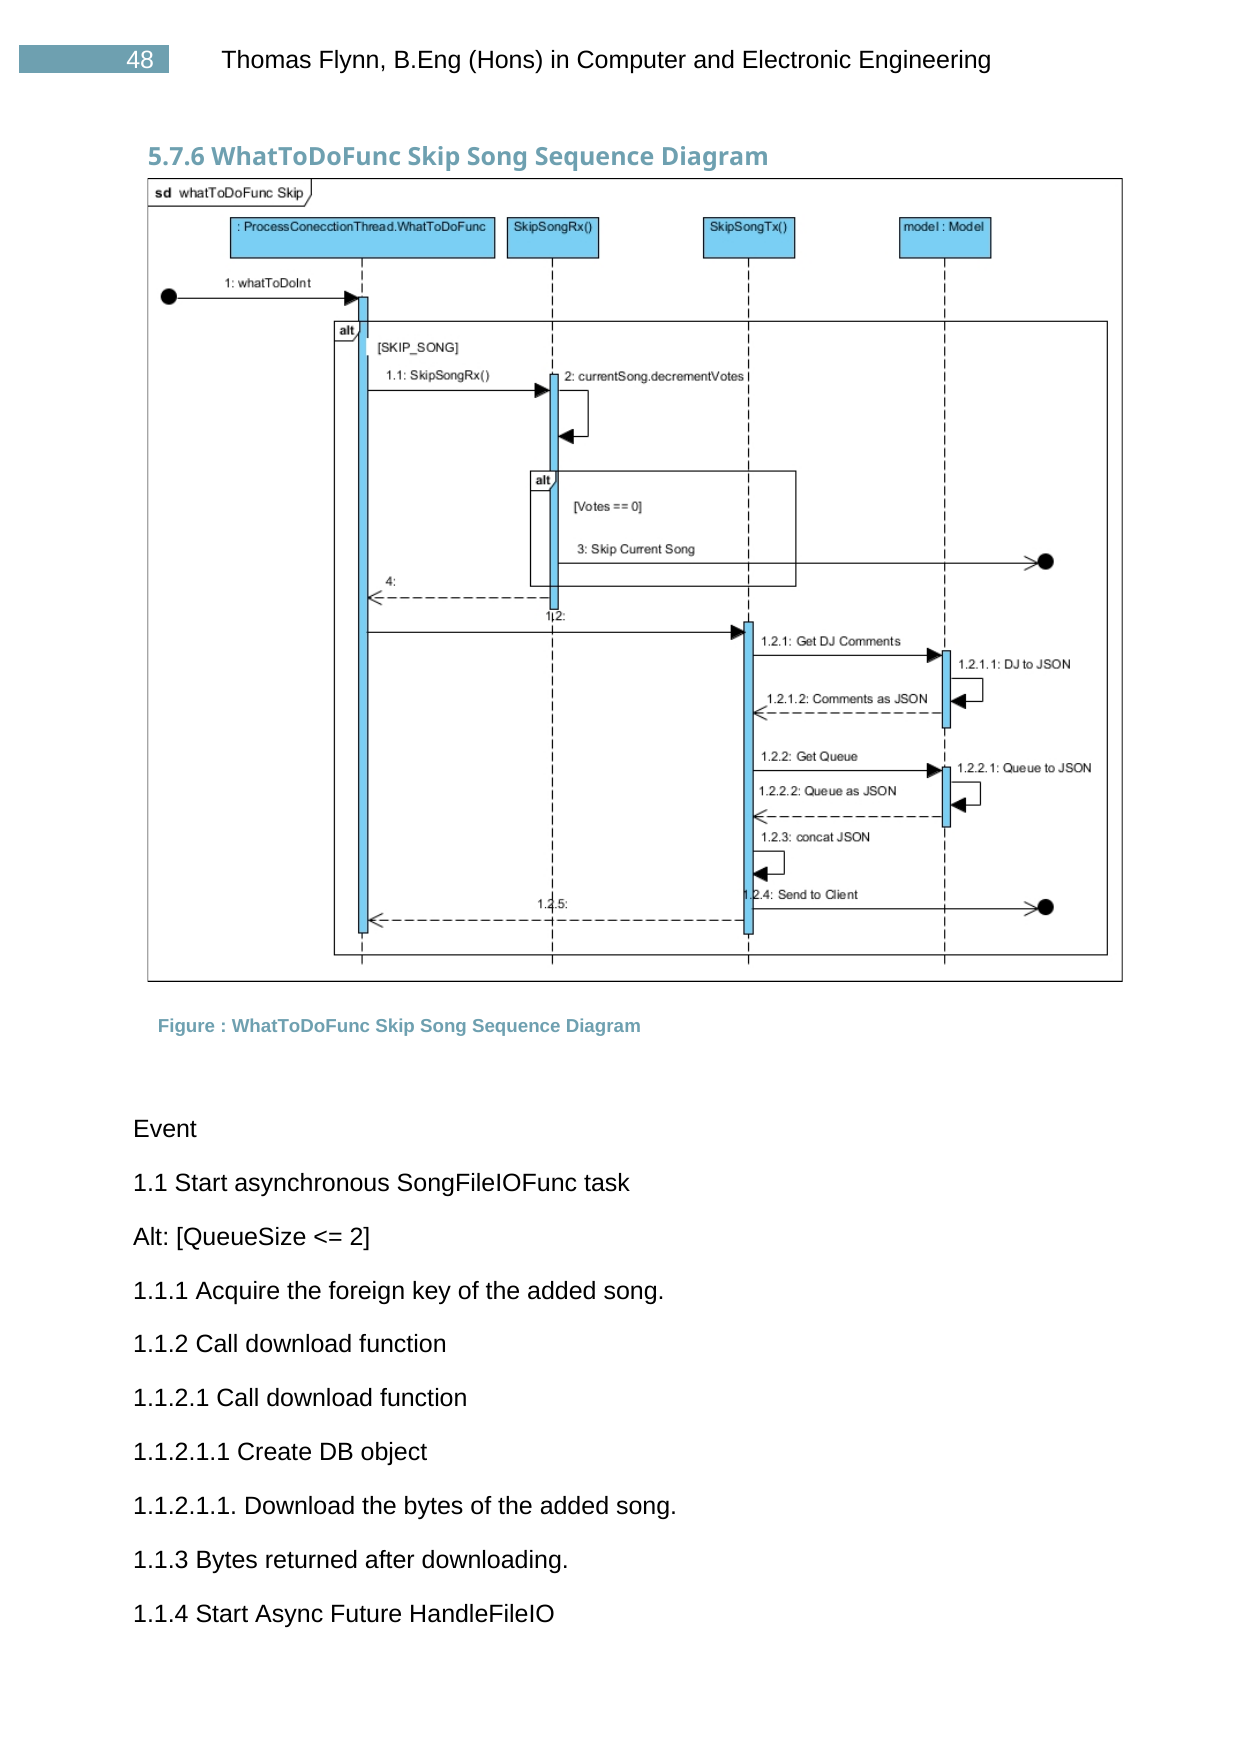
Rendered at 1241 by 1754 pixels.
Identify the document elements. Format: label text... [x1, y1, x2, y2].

text 1.1.2.1.1 Create DB object [133, 1437, 1122, 1466]
text 1.1.4 Start Async Future HandleFileIO [133, 1599, 1122, 1627]
text 1.1.2.1.1. Download the bytes of the added song. [133, 1491, 1122, 1520]
subtitle 5.7.6 WhatToDoFunc Skip Song Sequence Diagram [148, 139, 1122, 173]
text 1.1 Start asynchronous SongFileIOFunc task [133, 1168, 1122, 1197]
text 1.1.1 Acquire the foreign key of the added song. [133, 1276, 1122, 1304]
text Alt: [QueueSize <= 2] [133, 1222, 1122, 1251]
text 1.1.2.1 Call download function [133, 1383, 1122, 1412]
picture [147, 178, 1123, 982]
text Event [133, 1114, 1122, 1143]
text 1.1.2 Call download function [133, 1329, 1122, 1358]
text 1.1.3 Bytes returned after downloading. [133, 1545, 1122, 1574]
